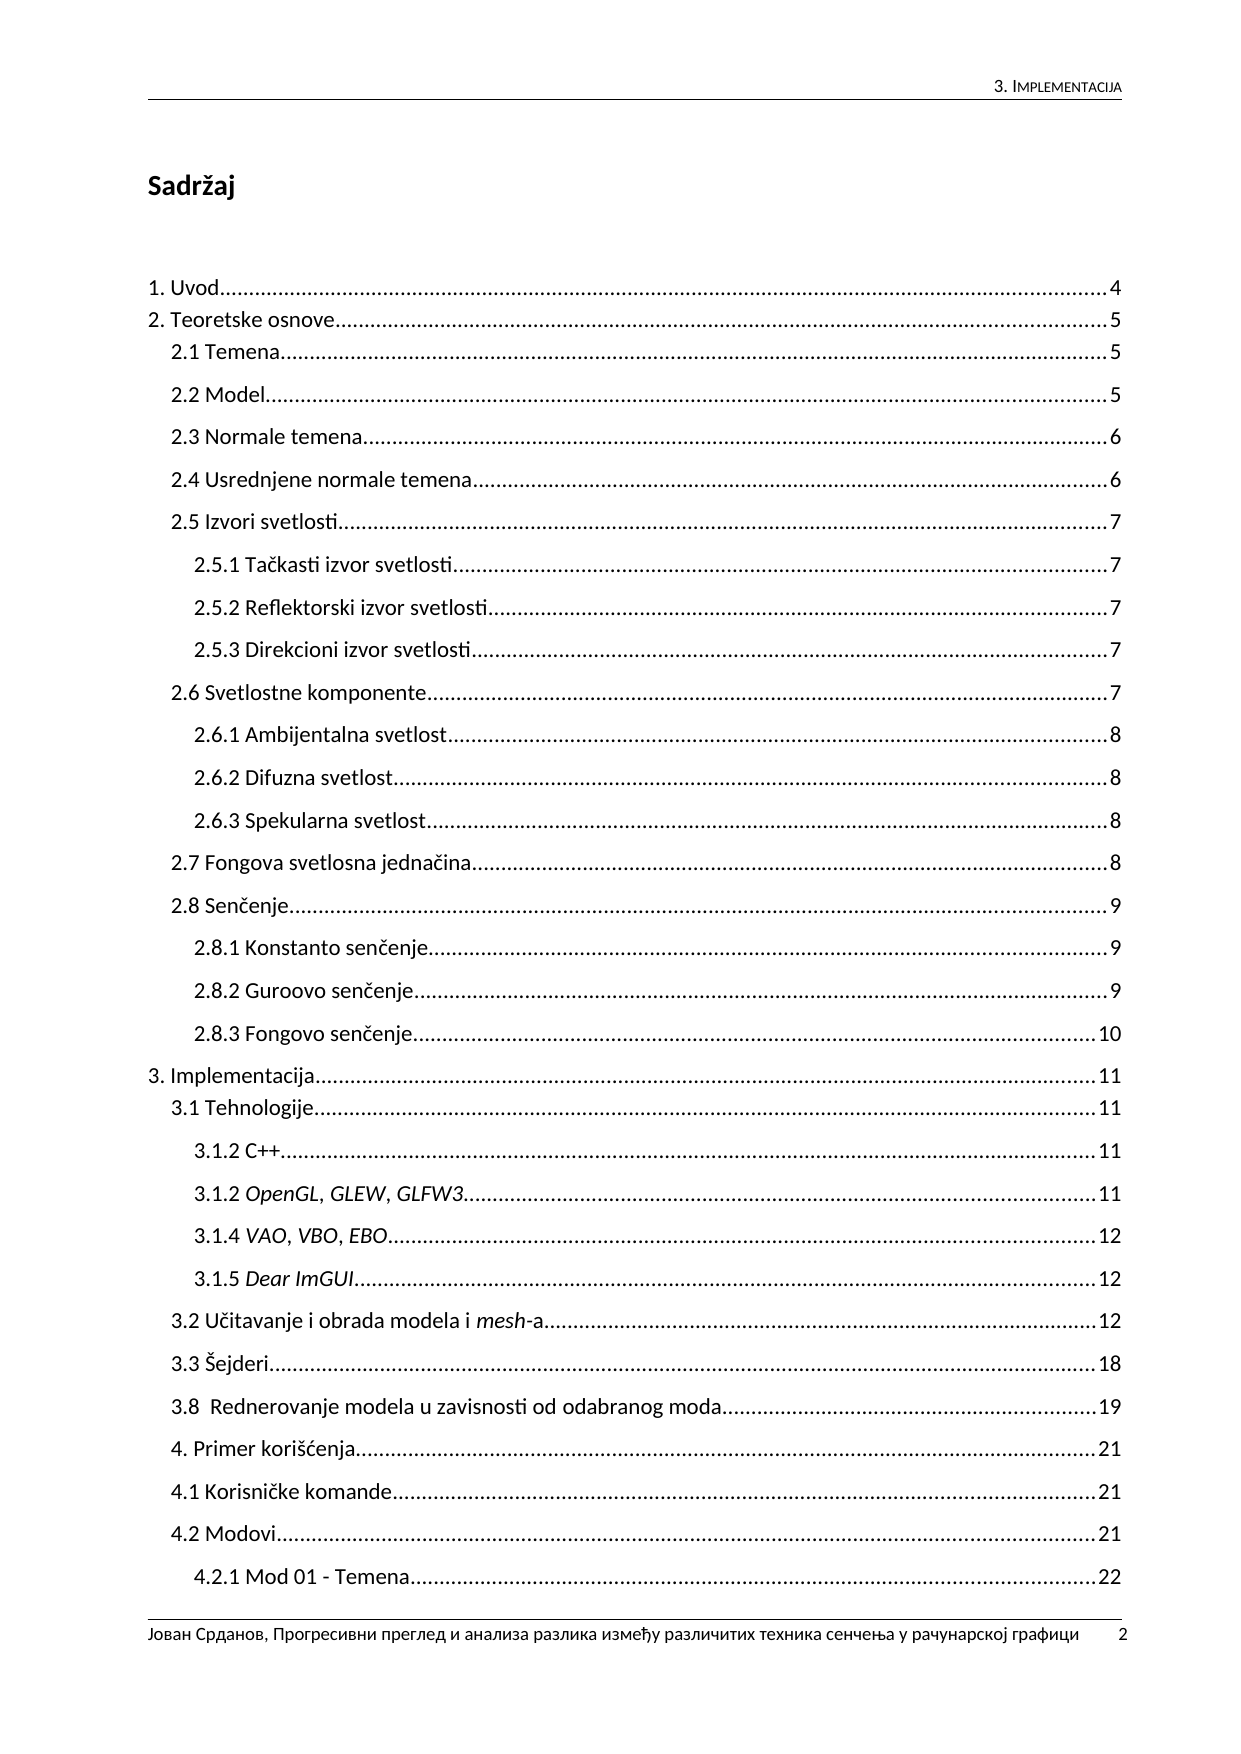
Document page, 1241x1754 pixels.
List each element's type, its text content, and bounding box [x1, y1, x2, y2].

text 2.8.3 Fongovo senčenje 10 [193, 1019, 1122, 1047]
text 2.5.1 Tačkasti izvor svetlosti 7 [193, 550, 1122, 578]
text Sadržaj [148, 167, 1122, 203]
text 3.1 Tehnologije 11 [171, 1093, 1122, 1122]
text 2.6.2 Difuzna svetlost 8 [193, 763, 1122, 791]
text 2.5.3 Direkcioni izvor svetlosti 7 [193, 635, 1122, 663]
text 3.1.2 C++ 11 [193, 1136, 1122, 1164]
text 4. Primer korišćenja 21 [171, 1434, 1122, 1462]
text 2.3 Normale temena 6 [171, 422, 1122, 450]
text 4.2 Modovi 21 [171, 1519, 1122, 1548]
text 3.1.4 VAO, VBO, EBO 12 [193, 1221, 1122, 1249]
text 2.5 Izvori svetlosti 7 [171, 507, 1122, 536]
text 2.6.3 Spekularna svetlost 8 [193, 806, 1122, 834]
text 2.8 Senčenje 9 [171, 891, 1122, 919]
text 4.2.1 Mod 01 - Temena 22 [193, 1562, 1122, 1590]
text 2.6 Svetlostne komponente 7 [171, 678, 1122, 706]
text 3.1.2 OpenGL, GLEW, GLFW3 11 [193, 1179, 1122, 1207]
text 3.8 Rednerovanje modela u zavisnosti od odabranog moda 19 [171, 1392, 1122, 1420]
text 2.8.2 Guroovo senčenje 9 [193, 976, 1122, 1004]
text 3. Implementacija 11 [148, 1061, 1122, 1089]
text 2.5.2 Reflektorski izvor svetlosti 7 [193, 593, 1122, 621]
text 3.3 Šejderi 18 [171, 1349, 1122, 1377]
text 4.1 Korisničke komande 21 [171, 1477, 1122, 1505]
text 2.1 Temena 5 [171, 337, 1122, 365]
text 2. Teoretske osnove 5 [148, 305, 1122, 333]
text 3.1.5 Dear ImGUI 12 [193, 1264, 1122, 1292]
text 2.8.1 Konstanto senčenje 9 [193, 933, 1122, 962]
text 2.4 Usrednjene normale temena 6 [171, 465, 1122, 493]
text 1. Uvod 4 [148, 273, 1122, 301]
text 2.7 Fongova svetlosna jednačina 8 [171, 848, 1122, 876]
text 2.2 Model 5 [171, 380, 1122, 408]
text 3.2 Učitavanje i obrada modela i mesh-а 12 [171, 1307, 1122, 1334]
text 2.6.1 Ambijentalna svetlost 8 [193, 721, 1122, 748]
